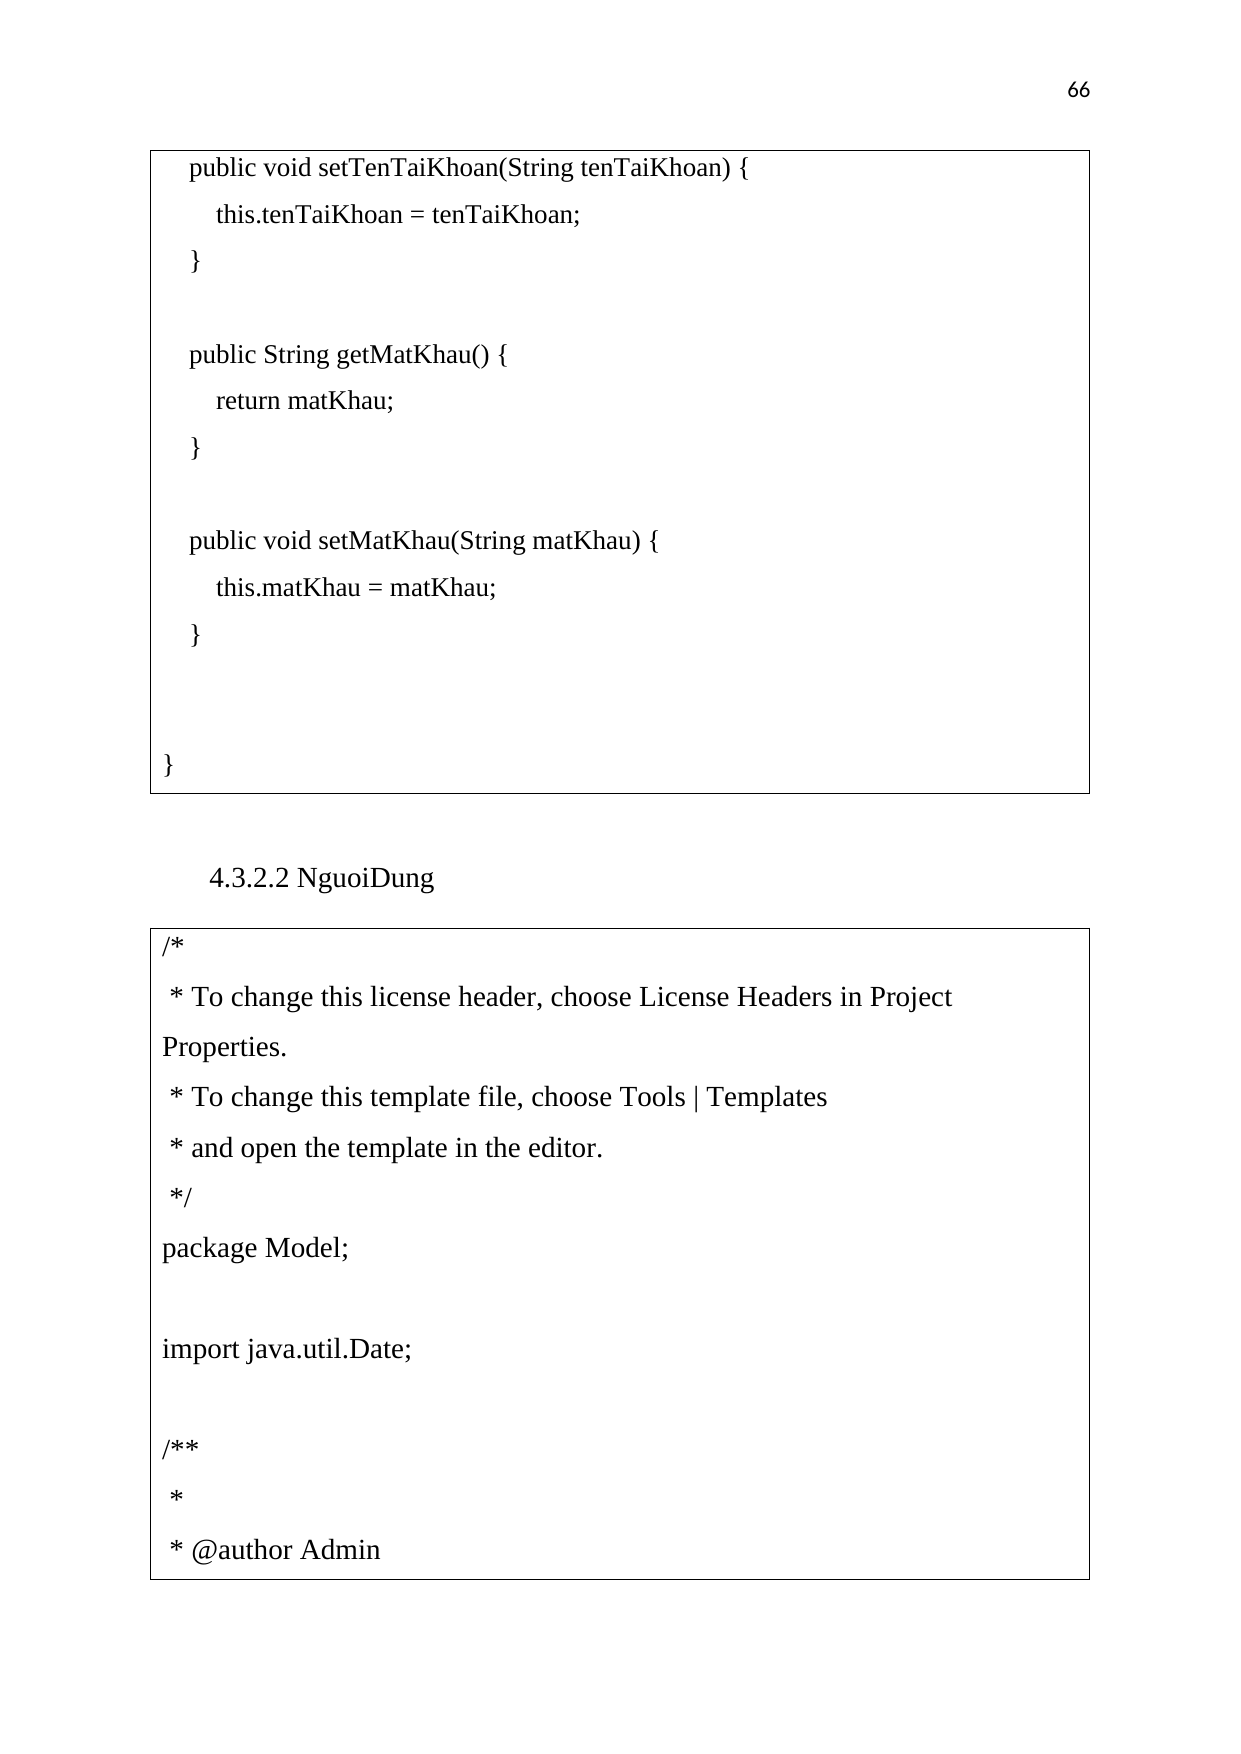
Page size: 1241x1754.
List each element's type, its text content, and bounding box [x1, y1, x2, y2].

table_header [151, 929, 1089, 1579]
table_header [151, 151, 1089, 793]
text 4.3.2.2 NguoiDung [150, 861, 1090, 894]
